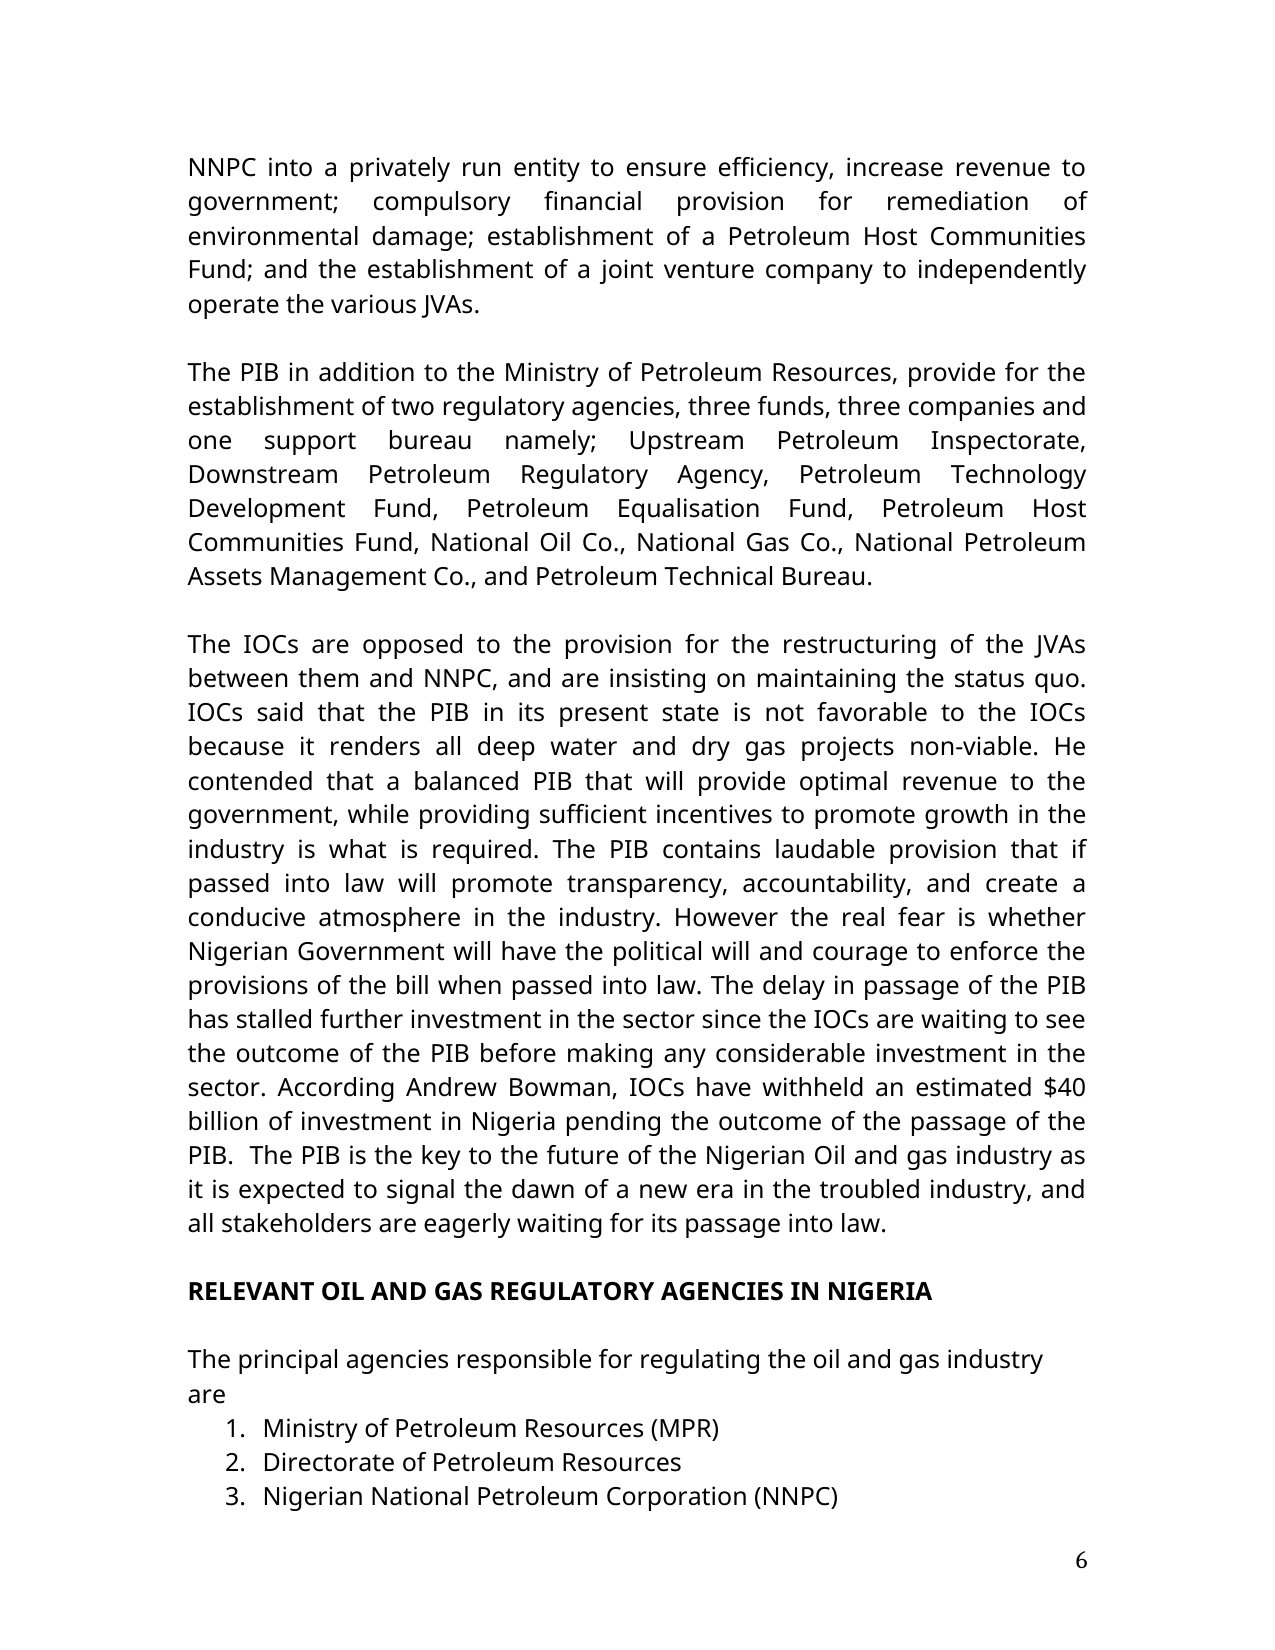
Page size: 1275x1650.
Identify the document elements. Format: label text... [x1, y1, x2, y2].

text The PIB in addition to the Ministry of Petroleum Resources, provide for the establishment of two regulatory agencies, three funds, three companies and one support bureau namely; Upstream Petroleum Inspectorate, Downstream Petroleum Regulatory Agency, Petroleum Technology Development Fund, Petroleum Equalisation Fund, Petroleum Host Communities Fund, National Oil Co., National Gas Co., National Petroleum Assets Management Co., and Petroleum Technical Bureau. [187, 354, 1087, 593]
list Nigerian National Petroleum Corporation (NNPC) [225, 1478, 1087, 1512]
text The principal agencies responsible for regulating the oil and gas industry are [187, 1342, 1087, 1410]
text RELEVANT OIL AND GAS REGULATORY AGENCIES IN NIGERIA [187, 1274, 1087, 1308]
list Ministry of Petroleum Resources (MPR) [225, 1410, 1087, 1444]
text The IOCs are opposed to the provision for the restructuring of the JVAs between them and NNPC, and are insisting on maintaining the status quo. IOCs said that the PIB in its present state is not favorable to the IOCs because it renders all deep water and dry gas projects non-viable. He contended that a balanced PIB that will provide optimal revenue to the government, while providing sufficient incentives to promote growth in the industry is what is required. The PIB contains laudable provision that if passed into law will promote transparency, accountability, and create a conducive atmosphere in the industry. However the real fear is whether Nigerian Government will have the political will and courage to enforce the provisions of the bill when passed into law. The delay in passage of the PIB has stalled further investment in the sector since the IOCs are waiting to see the outcome of the PIB before making any considerable investment in the sector. According Andrew Bowman, IOCs have withheld an estimated $40 billion of investment in Nigeria pending the outcome of the passage of the PIB. The PIB is the key to the future of the Nigerian Oil and gas industry as it is expected to signal the dawn of a new era in the troubled industry, and all stakeholders are eagerly waiting for its passage into law. [187, 627, 1087, 1240]
list Directorate of Petroleum Resources [225, 1444, 1087, 1478]
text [187, 150, 1087, 320]
